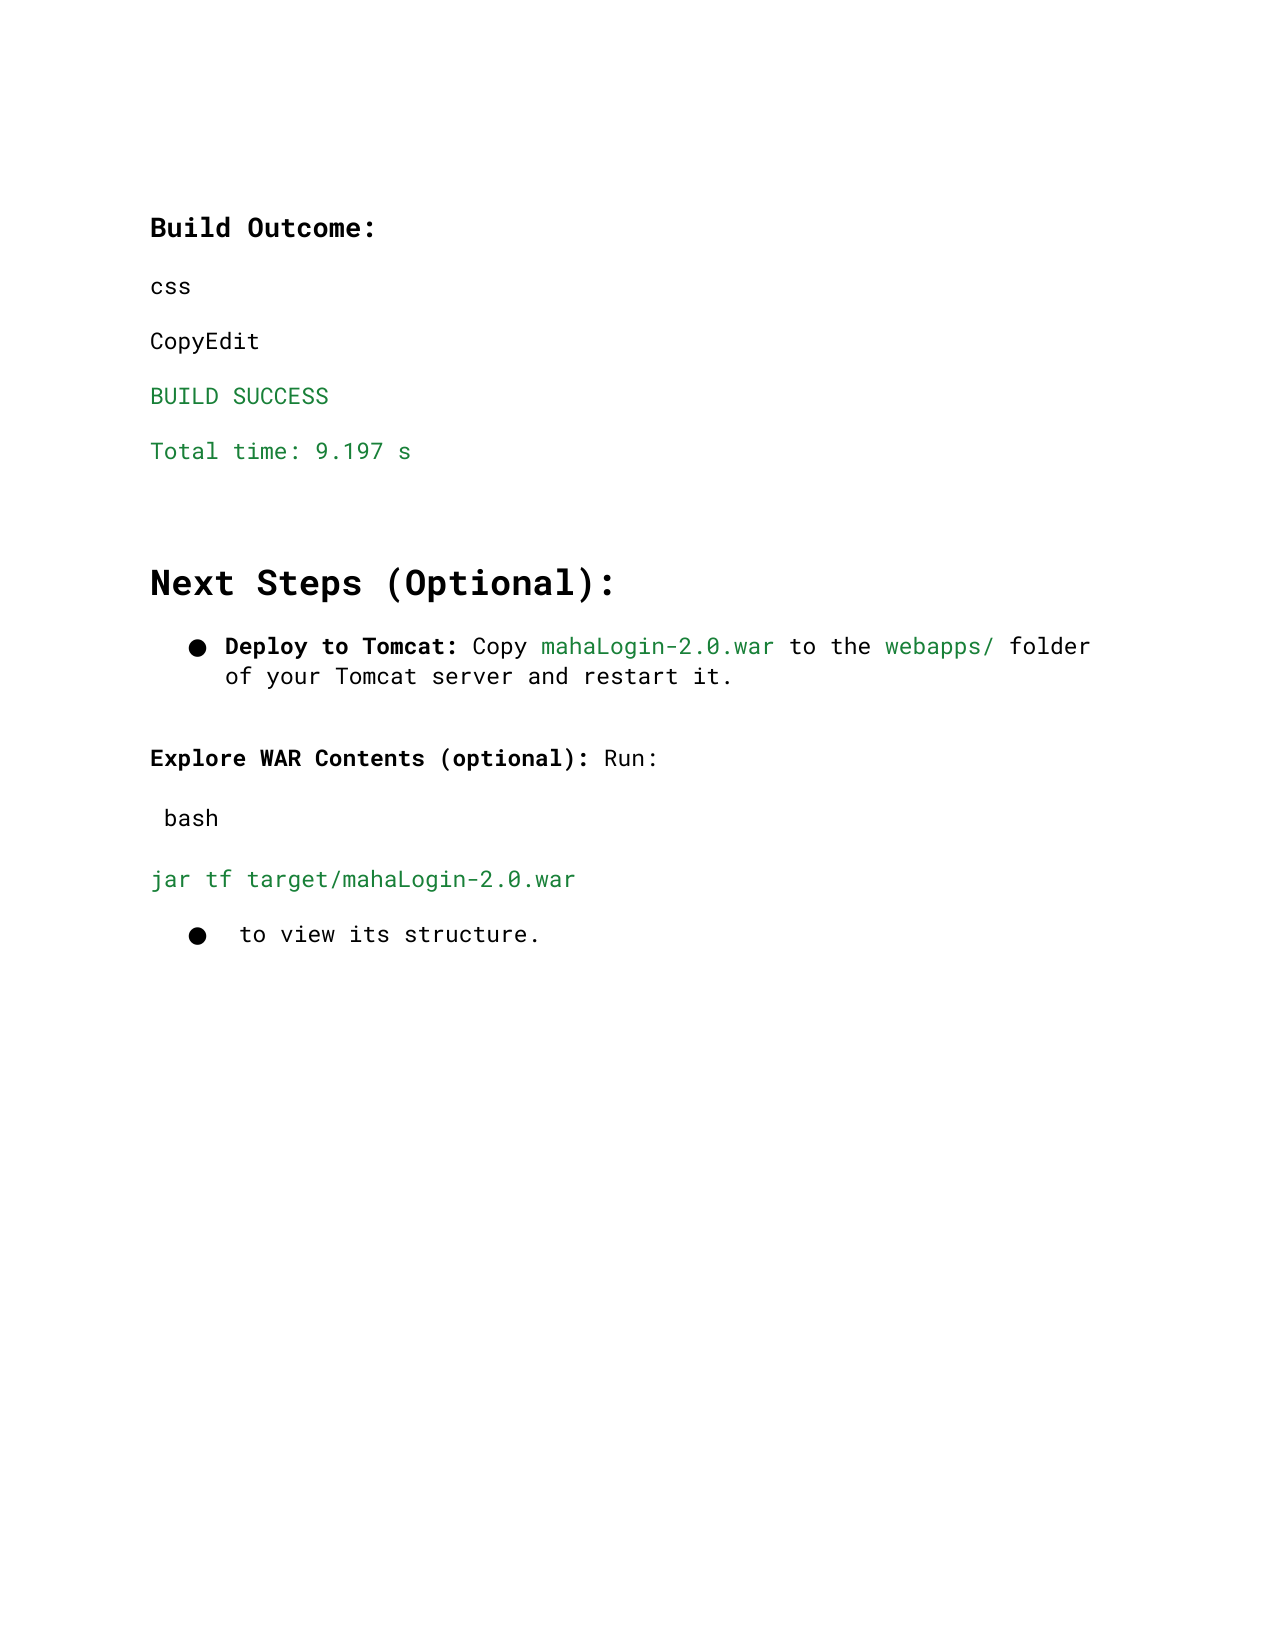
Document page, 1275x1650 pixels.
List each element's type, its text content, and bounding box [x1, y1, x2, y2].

text Explore WAR Contents (optional): Run: bash jar tf target/mahaLogin-2.0.war [150, 742, 1125, 893]
list to view its structure. [187, 918, 1125, 948]
subtitle Next Steps (Optional): [150, 559, 1125, 605]
subtitle Build Outcome: [150, 209, 1125, 245]
text BUILD SUCCESS [150, 381, 1125, 411]
list Deploy to Tomcat: Copy mahaLogin-2.0.war to the webapps/ folder of your Tomcat server and restart it. [187, 630, 1125, 717]
text css [150, 270, 1125, 300]
text Total time: 9.197 s [150, 436, 1125, 466]
text CopyEdit [150, 325, 1125, 356]
